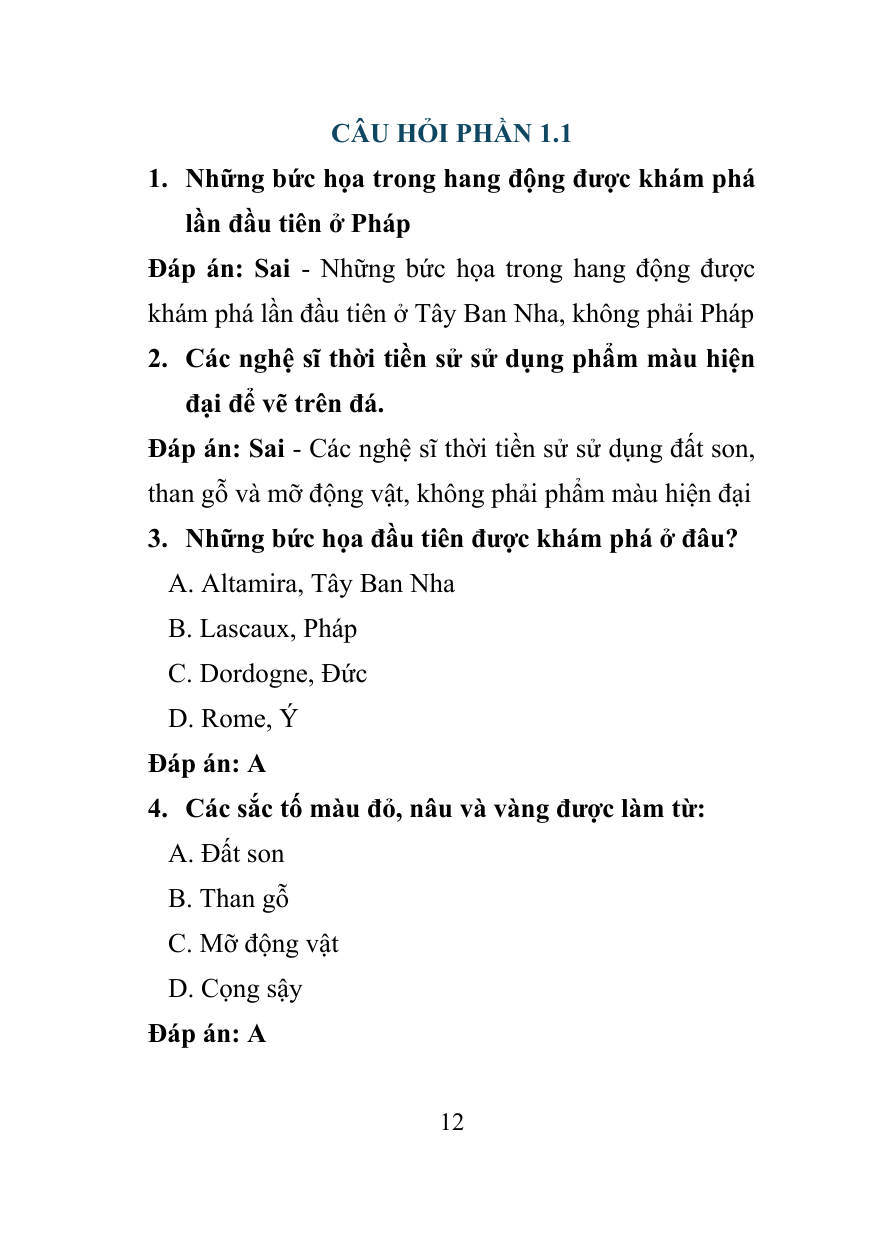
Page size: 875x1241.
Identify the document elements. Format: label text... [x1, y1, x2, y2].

text Đáp án: Sai - Các nghệ sĩ thời tiền sử sử dụng đất son, than gỗ và mỡ động vật, không phải phẩm màu hiện đại​ [148, 433, 756, 508]
text C. Mỡ động vật [148, 928, 756, 958]
text Đáp án: A [148, 748, 756, 778]
text B. Lascaux, Pháp [148, 613, 756, 643]
text Đáp án: A [148, 1018, 756, 1048]
text A. Altamira, Tây Ban Nha [148, 568, 756, 598]
text D. Rome, Ý [148, 703, 756, 733]
list Những bức họa trong hang động được khám phá lần đầu tiên ở Pháp [148, 163, 756, 238]
text A. Đất son [148, 838, 756, 868]
subtitle CÂU HỎI PHẦN 1.1 [148, 118, 756, 148]
text D. Cọng sậy [148, 973, 756, 1003]
list Các sắc tố màu đỏ, nâu và vàng được làm từ: [148, 793, 756, 823]
text Đáp án: Sai - Những bức họa trong hang động được khám phá lần đầu tiên ở Tây Ban Nha, không phải Pháp​ [148, 253, 756, 328]
text C. Dordogne, Đức [148, 658, 756, 688]
text B. Than gỗ [148, 883, 756, 913]
list Các nghệ sĩ thời tiền sử sử dụng phẩm màu hiện đại để vẽ trên đá. [148, 343, 756, 418]
list Những bức họa đầu tiên được khám phá ở đâu? [148, 523, 756, 553]
